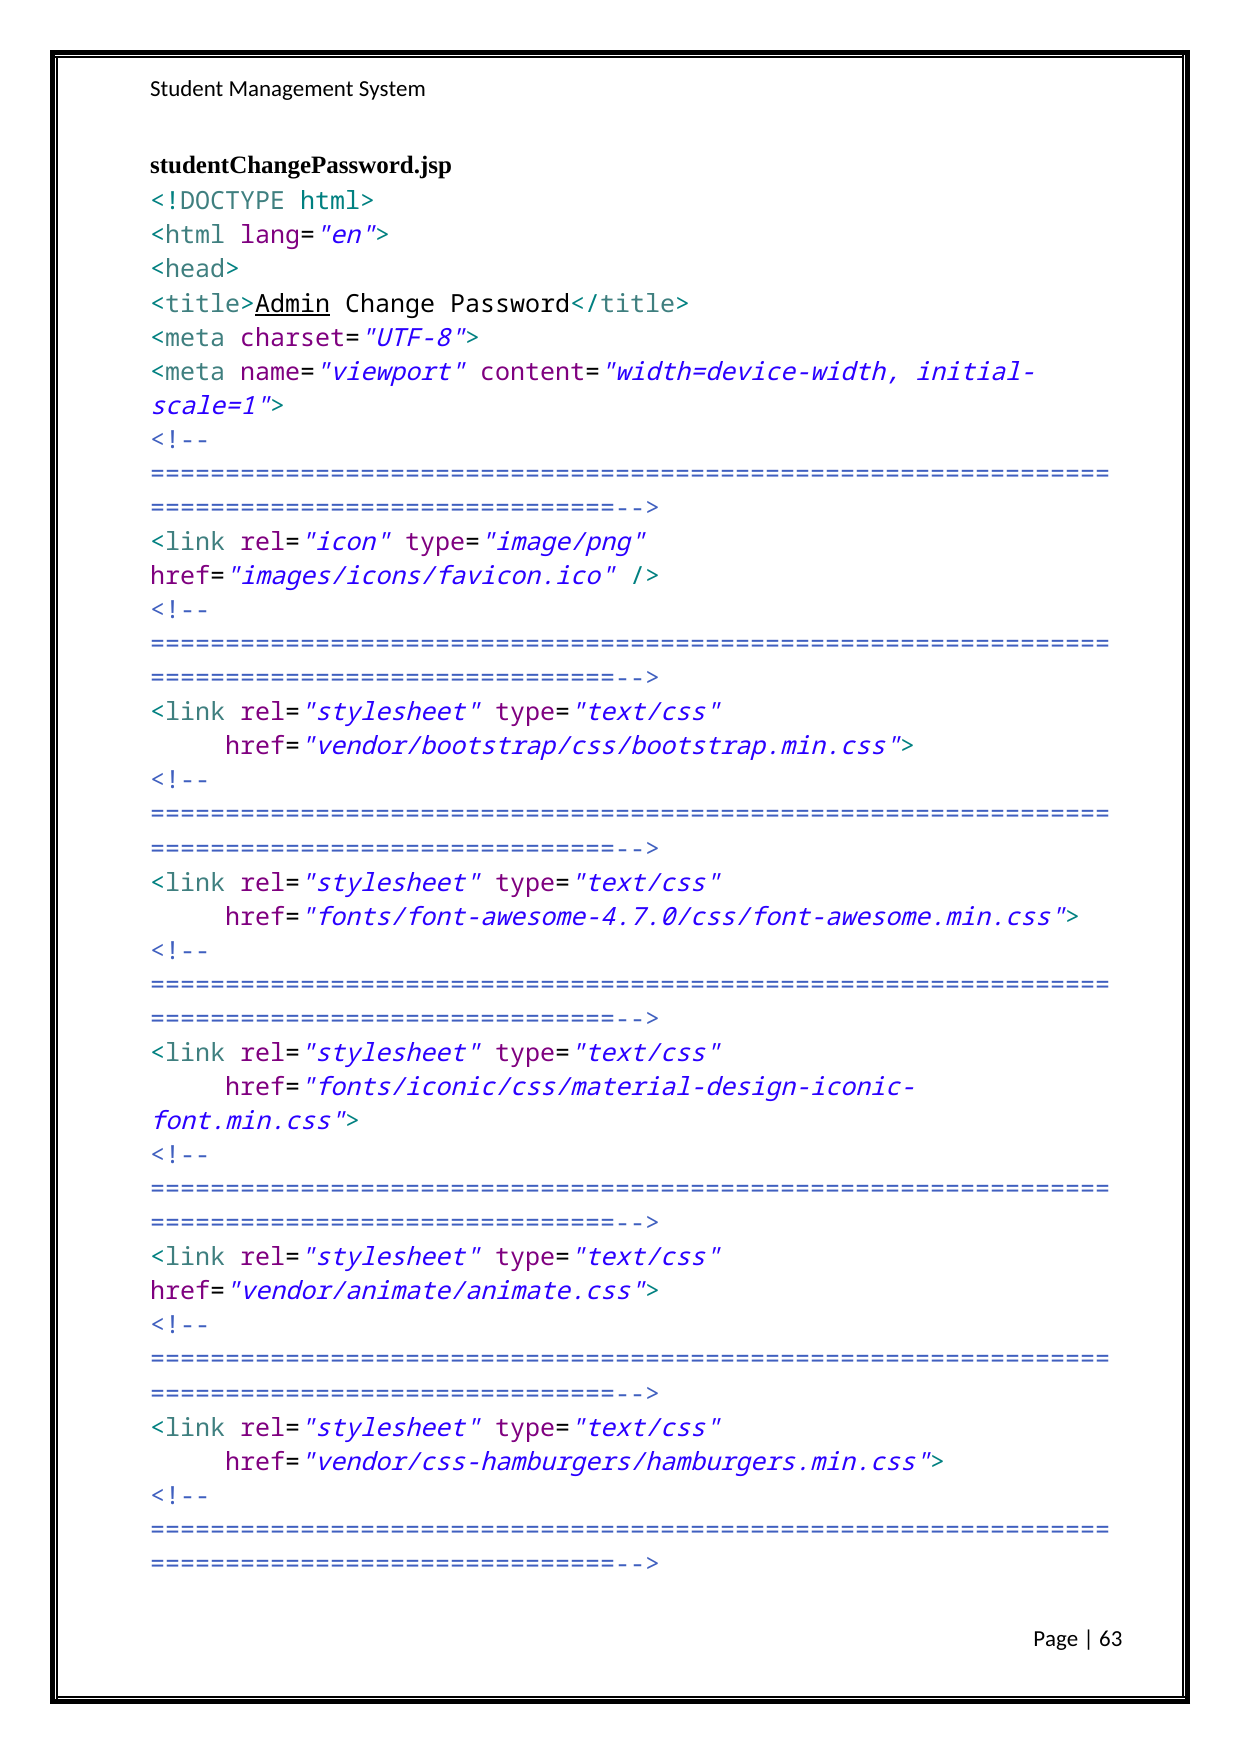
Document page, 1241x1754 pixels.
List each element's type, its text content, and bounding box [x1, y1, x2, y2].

text <link rel="stylesheet" type="text/css" href="vendor/animate/animate.css"> [150, 1239, 1122, 1307]
text <!--===============================================================================================--> [150, 1137, 1122, 1239]
text <link rel="stylesheet" type="text/css" [150, 1034, 1122, 1069]
text <meta charset="UTF-8"> [150, 319, 1122, 353]
text href="fonts/iconic/css/material-design-iconic-font.min.css"> [150, 1069, 1122, 1137]
text <head> [150, 251, 1122, 285]
text <link rel="stylesheet" type="text/css" [150, 1409, 1122, 1443]
text <html lang="en"> [150, 217, 1122, 251]
text href="fonts/font-awesome-4.7.0/css/font-awesome.min.css"> [150, 898, 1122, 932]
text <link rel="stylesheet" type="text/css" [150, 694, 1122, 728]
text <title>Admin Change Password</title> [150, 285, 1122, 319]
text <!--===============================================================================================--> [150, 932, 1122, 1034]
text <!--===============================================================================================--> [150, 762, 1122, 864]
text studentChangePassword.jsp [150, 150, 1122, 179]
text href="vendor/css-hamburgers/hamburgers.min.css"> [150, 1443, 1122, 1477]
text <link rel="stylesheet" type="text/css" [150, 864, 1122, 898]
text <!--===============================================================================================--> [150, 421, 1122, 524]
text <!--===============================================================================================--> [150, 1307, 1122, 1409]
text <link rel="icon" type="image/png" href="images/icons/favicon.ico" /> [150, 524, 1122, 592]
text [150, 1477, 1122, 1579]
text <meta name="viewport" content="width=device-width, initial-scale=1"> [150, 353, 1122, 421]
text <!--===============================================================================================--> [150, 592, 1122, 694]
text <!DOCTYPE html> [150, 183, 1122, 217]
text href="vendor/bootstrap/css/bootstrap.min.css"> [150, 728, 1122, 762]
